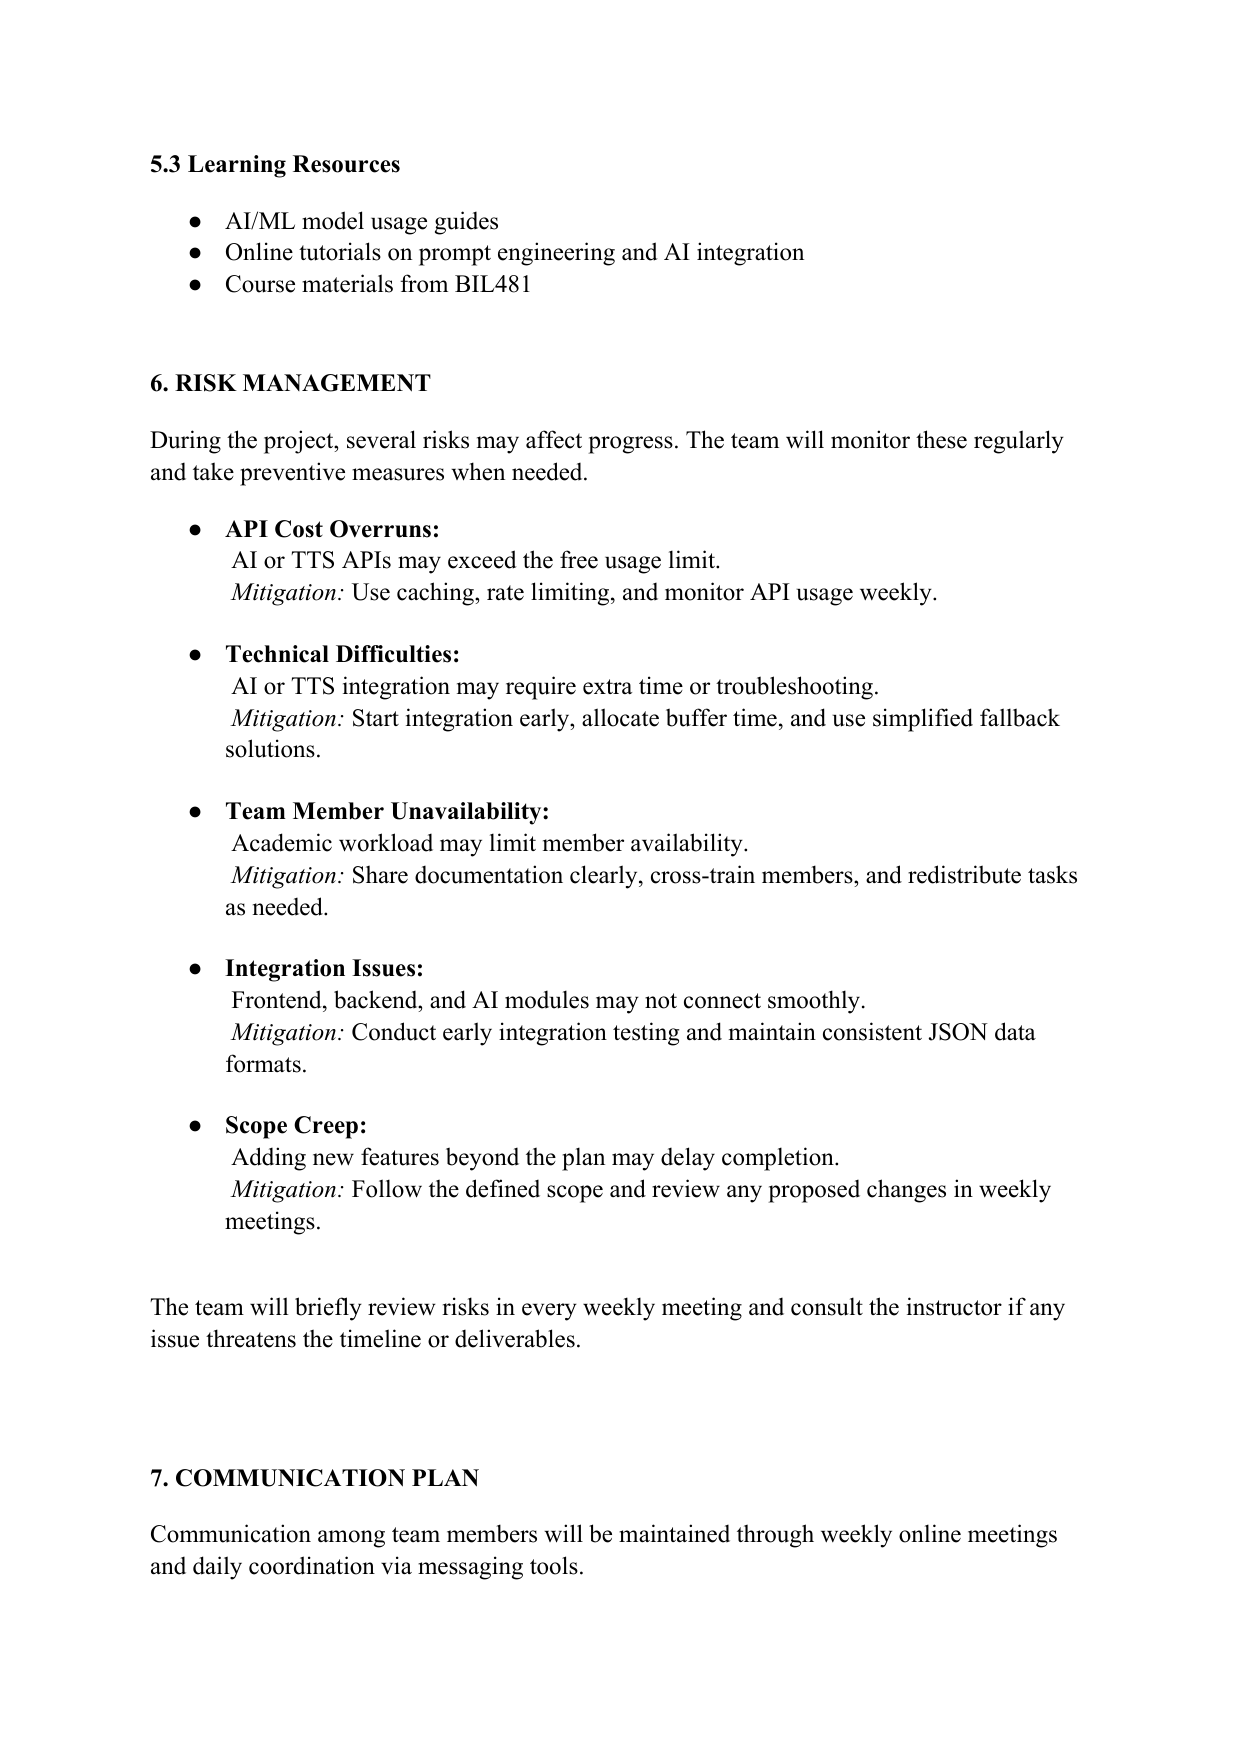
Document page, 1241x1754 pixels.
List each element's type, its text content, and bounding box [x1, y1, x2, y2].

text During the project, several risks may affect progress. The team will monitor these regularly and take preventive measures when needed. [150, 426, 1090, 486]
list API Cost Overruns: AI or TTS APIs may exceed the free usage limit. Mitigation: Use caching, rate limiting, and monitor API usage weekly. [187, 515, 1090, 636]
list Technical Difficulties: AI or TTS integration may require extra time or troubleshooting. Mitigation: Start integration early, allocate buffer time, and use simplified fallback solutions. [187, 640, 1090, 793]
text Communication among team members will be maintained through weekly online meetings and daily coordination via messaging tools. [150, 1521, 1090, 1580]
list Course materials from BIL481 [187, 270, 1090, 328]
subtitle 7. COMMUNICATION PLAN [150, 1464, 1090, 1492]
list Team Member Unavailability: Academic workload may limit member availability. Mitigation: Share documentation clearly, cross-train members, and redistribute tasks as needed. [187, 797, 1090, 951]
subtitle 5.3 Learning Resources [150, 150, 1090, 178]
list AI/ML model usage guides [187, 207, 1090, 234]
list Scope Creep: Adding new features beyond the plan may delay completion. Mitigation: Follow the defined scope and review any proposed changes in weekly meetings. [187, 1111, 1090, 1265]
list Online tutorials on prompt engineering and AI integration [187, 238, 1090, 266]
text The team will briefly review risks in every weekly meeting and consult the instructor if any issue threatens the timeline or deliverables. [150, 1293, 1090, 1353]
list Integration Issues: Frontend, backend, and AI modules may not connect smoothly. Mitigation: Conduct early integration testing and maintain consistent JSON data formats. [187, 954, 1090, 1108]
subtitle 6. RISK MANAGEMENT [150, 369, 1090, 397]
